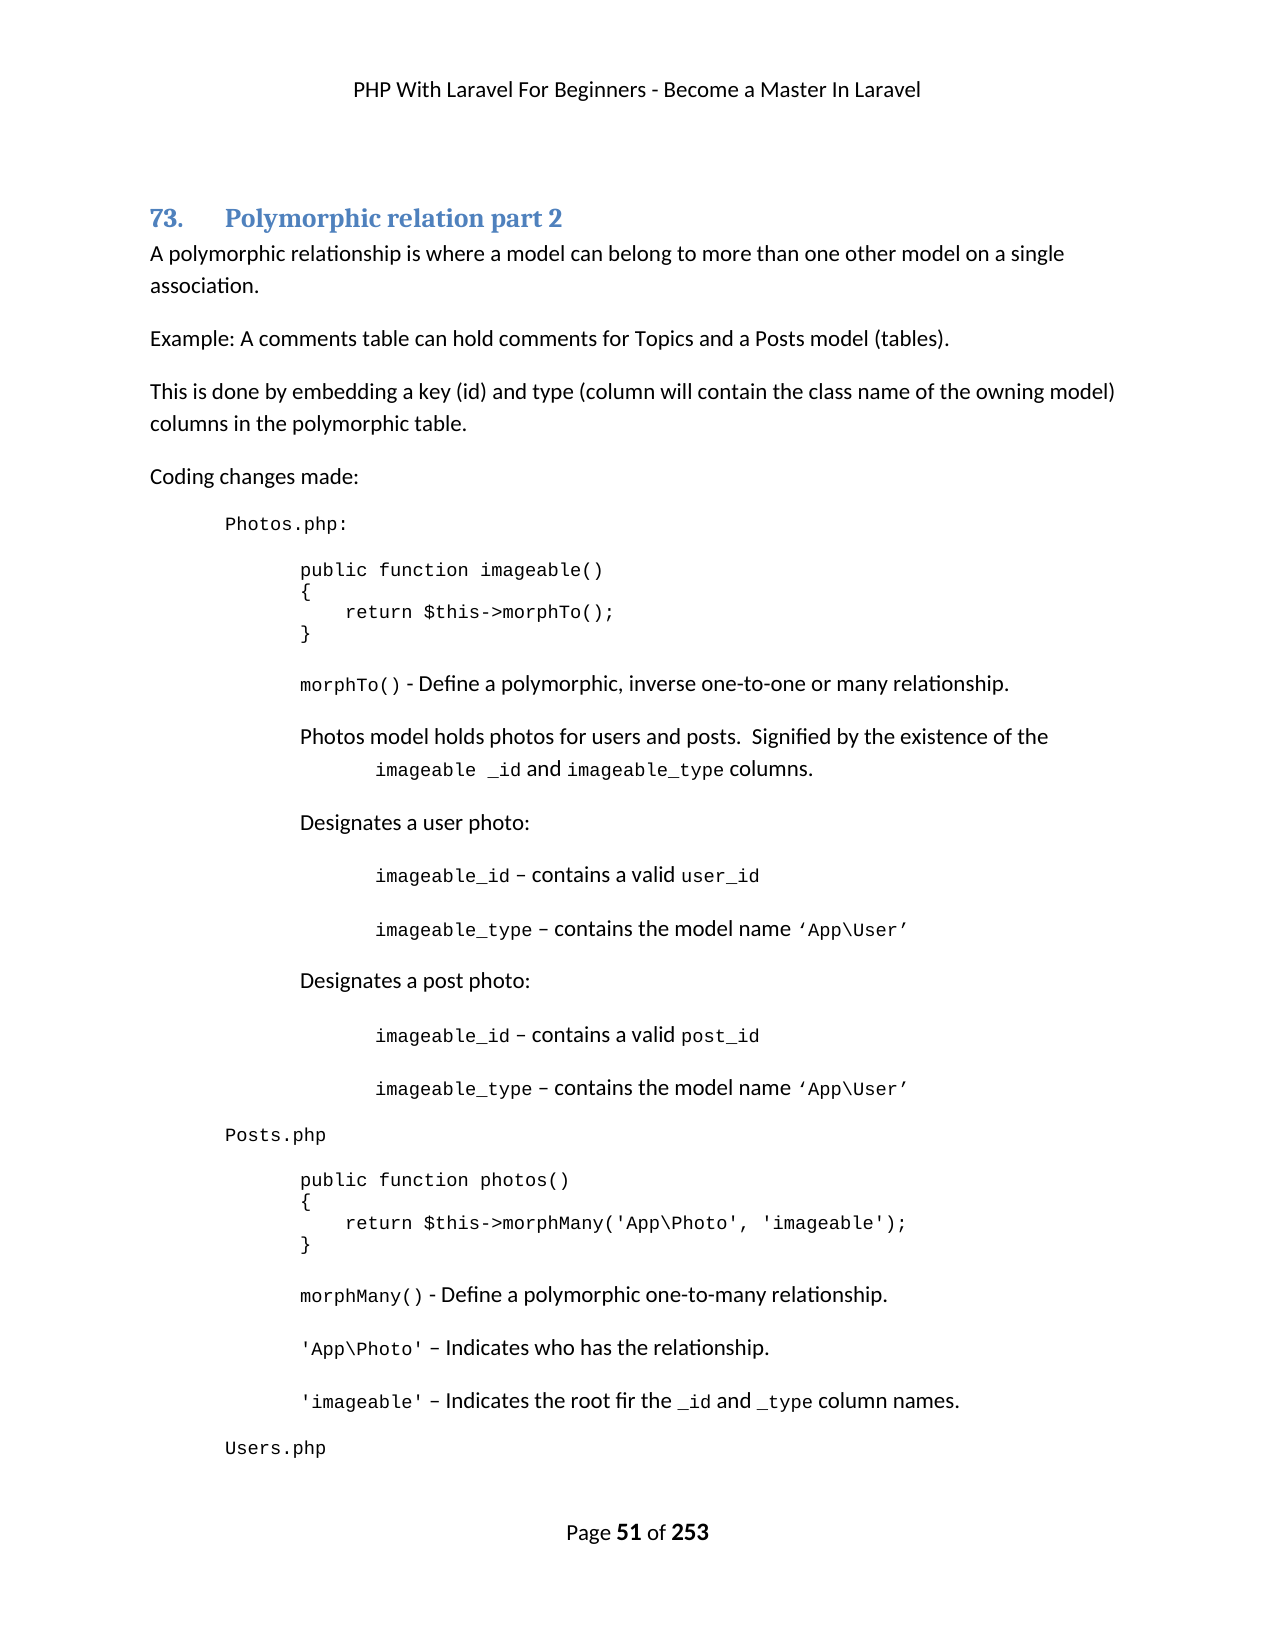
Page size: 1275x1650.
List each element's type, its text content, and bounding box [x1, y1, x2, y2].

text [300, 1280, 1125, 1308]
text Users.php [225, 1439, 1125, 1460]
text A polymorphic relationship is where a model can belong to more than one other model on a single association. [150, 239, 1125, 299]
text Photos model holds photos for users and posts. Signified by the existence of the imageable _id and imageable_type columns. [300, 722, 1125, 783]
text return $this->morphTo(); [300, 603, 1125, 624]
subtitle Polymorphic relation part 2 [150, 203, 1125, 234]
text imageable_type – contains the model name ‘App\User’ [375, 914, 1125, 942]
text Designates a user photo: [300, 808, 1125, 836]
text Designates a post photo: [300, 967, 1125, 995]
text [300, 1333, 1125, 1361]
text } [300, 624, 1125, 645]
text Photos.php: [225, 515, 1125, 536]
text public function photos() [300, 1171, 1125, 1192]
text imageable_type – contains the model name ‘App\User’ [375, 1073, 1125, 1101]
text This is done by embedding a key (id) and type (column will contain the class name of the owning model) columns in the polymorphic table. [150, 377, 1125, 437]
text Posts.php [225, 1126, 1125, 1147]
text morphTo() - Define a polymorphic, inverse one-to-one or many relationship. [300, 669, 1125, 697]
text return $this->morphMany('App\Photo', 'imageable'); [300, 1213, 1125, 1235]
text { [300, 1192, 1125, 1213]
text { [300, 582, 1125, 603]
text Coding changes made: [150, 462, 1125, 490]
text imageable_id – contains a valid post_id [375, 1020, 1125, 1048]
text 'imageable' – Indicates the root fir the _id and _type column names. [300, 1386, 1125, 1414]
text Example: A comments table can hold comments for Topics and a Posts model (tables). [150, 324, 1125, 352]
text imageable_id – contains a valid user_id [375, 861, 1125, 889]
text public function imageable() [300, 560, 1125, 582]
text } [300, 1235, 1125, 1256]
